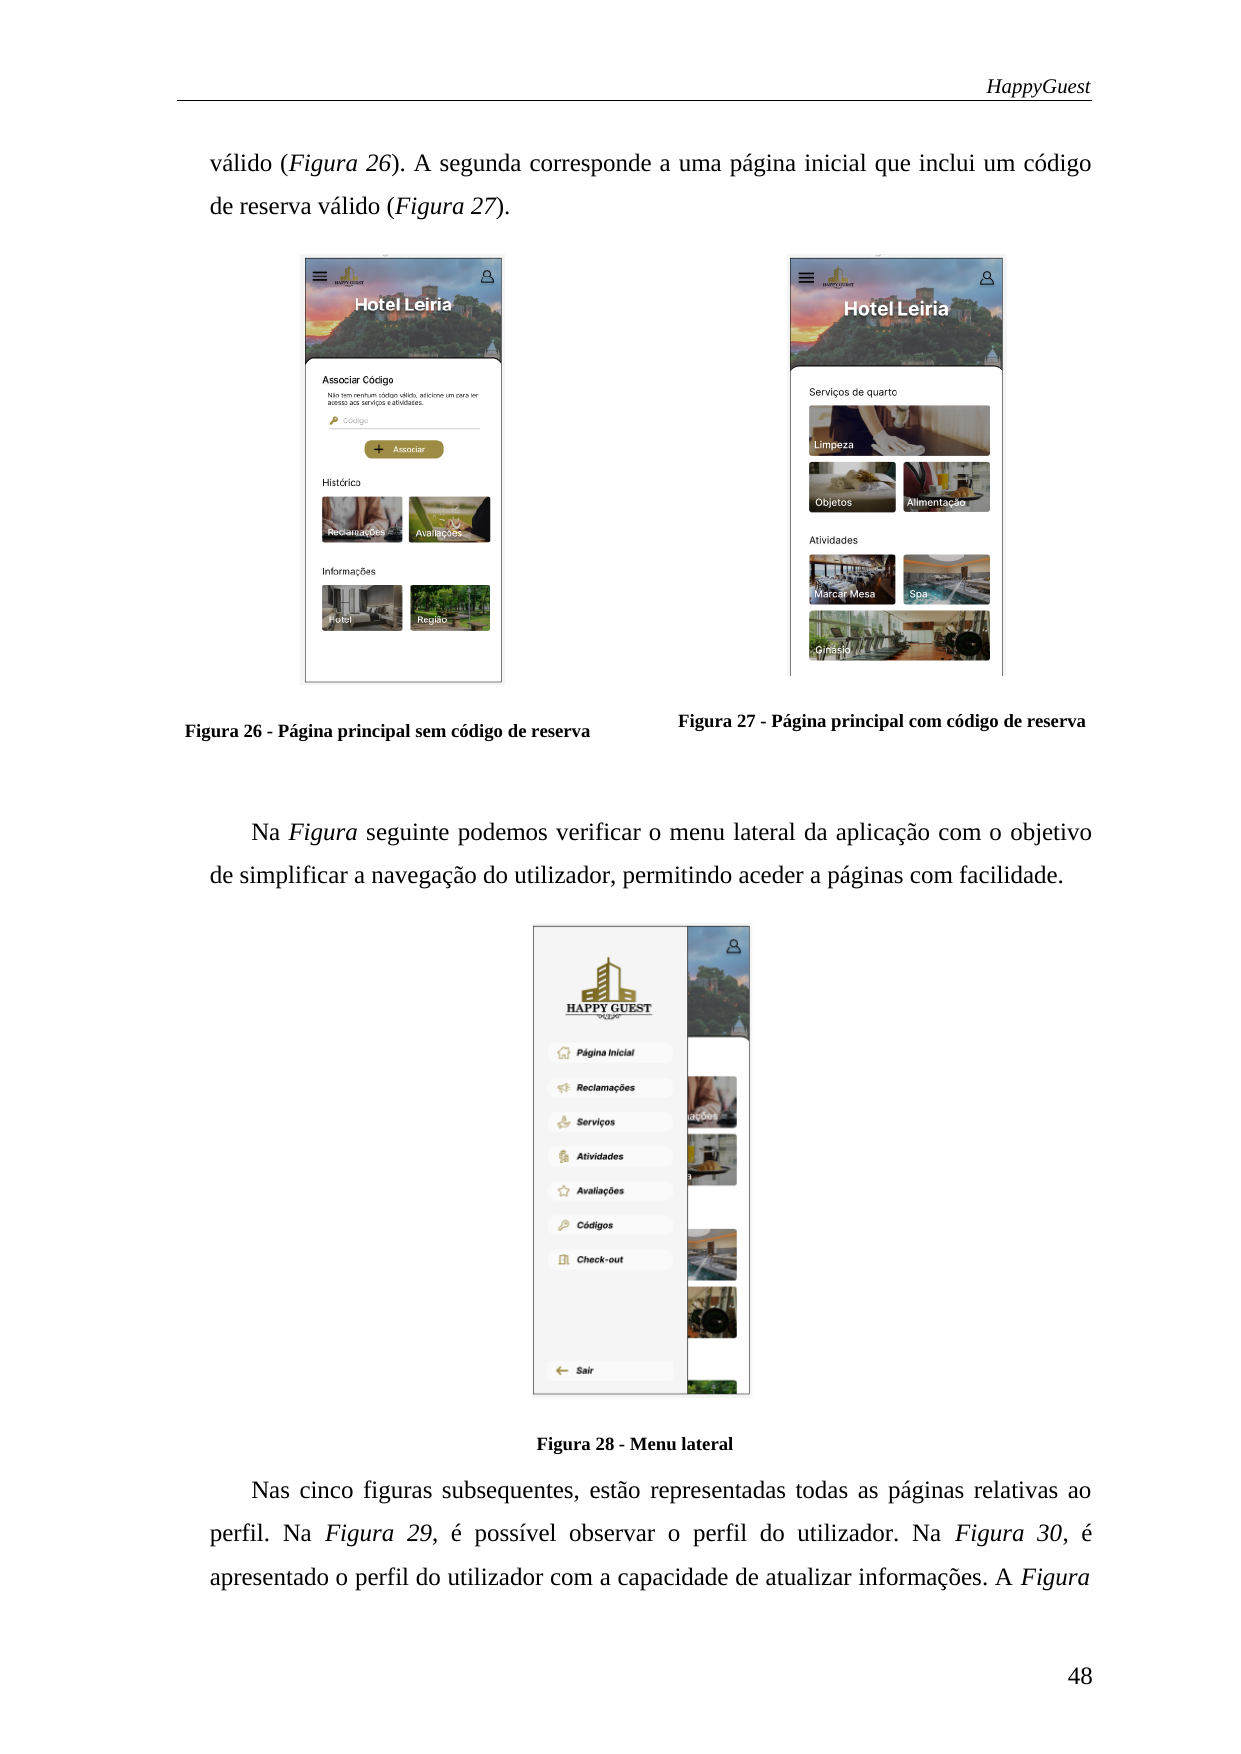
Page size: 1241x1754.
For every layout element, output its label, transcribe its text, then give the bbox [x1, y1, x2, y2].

text Na Figura seguinte podemos verificar o menu lateral da aplicação com o objetivo de simplificar a navegação do utilizador, permitindo aceder a páginas com facilidade. [209, 817, 1092, 888]
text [209, 148, 1092, 219]
picture [299, 254, 506, 685]
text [209, 1475, 1092, 1590]
text Figura 27 - Página principal com código de reserva [672, 710, 1092, 732]
text Figura 26 - Página principal sem código de reserva [177, 720, 598, 741]
picture [532, 923, 753, 1398]
text Figura 28 - Menu lateral [177, 1433, 1092, 1454]
picture [787, 254, 1007, 676]
